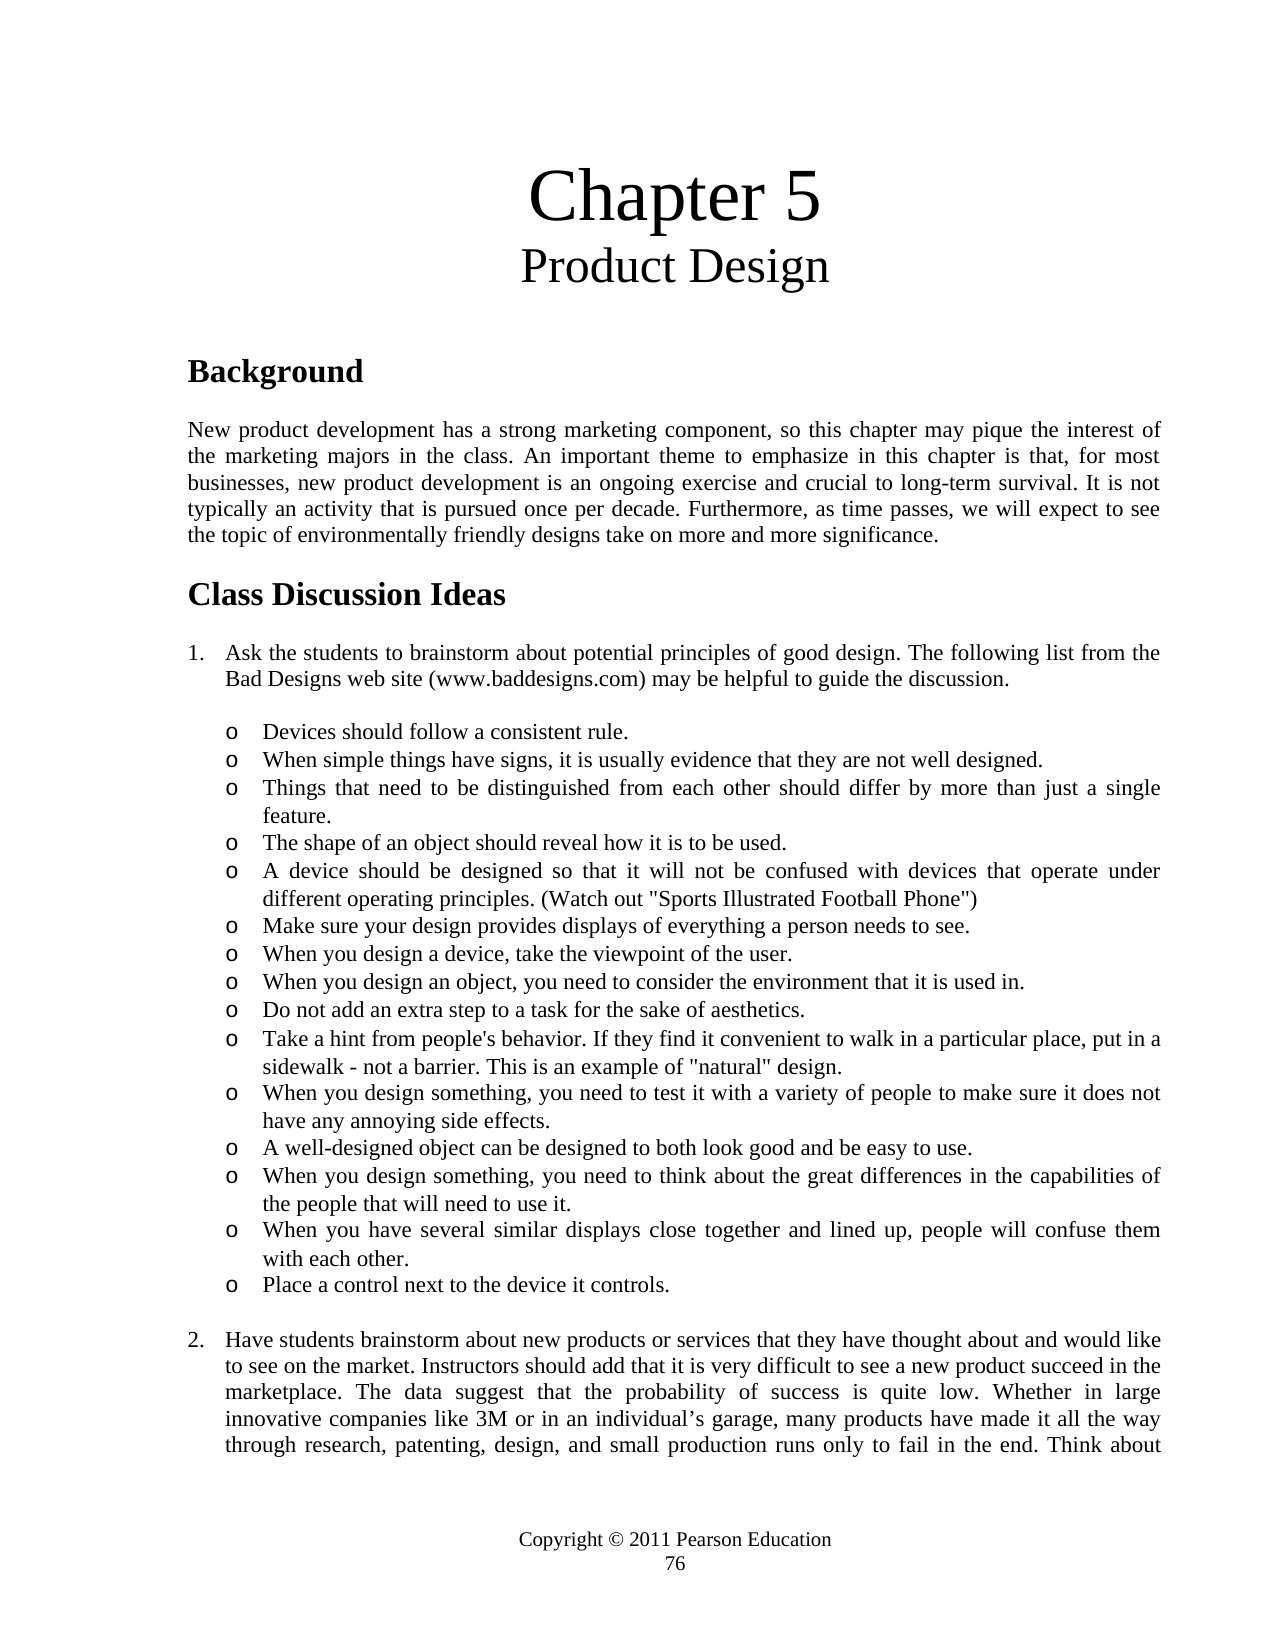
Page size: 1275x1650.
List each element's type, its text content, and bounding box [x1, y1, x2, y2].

list The shape of an object should reveal how it is to be used. [225, 829, 1162, 857]
list Do not add an extra step to a task for the sake of aesthetics. [225, 996, 1162, 1024]
list When you design a device, take the viewpoint of the user. [225, 940, 1162, 968]
text New product development has a strong marketing component, so this chapter may pique the interest of the marketing majors in the class. An important theme to emphasize in this chapter is that, for most businesses, new product development is an ongoing exercise and crucial to long-term survival. It is not typically an activity that is pursued once per decade. Furthermore, as time passes, we will expect to see the topic of environmentally friendly designs take on more and more significance. [187, 416, 1162, 548]
list When you design something, you need to test it with a variety of people to make sure it does not have any annoying side effects. [225, 1079, 1162, 1134]
text Background [187, 351, 1162, 389]
list Make sure your design provides displays of everything a person needs to see. [225, 912, 1162, 940]
list When you have several similar displays close together and lined up, people will confuse them with each other. [225, 1217, 1162, 1271]
list Things that need to be distinguished from each other should differ by more than just a single feature. [225, 774, 1162, 829]
list A device should be designed so that it will not be confused with devices that operate under different operating principles. (Watch out "Sports Illustrated Football Phone") [225, 857, 1162, 912]
text Product Design [187, 236, 1162, 294]
list A well-designed object can be designed to both look good and be easy to use. [225, 1134, 1162, 1162]
list Devices should follow a consistent rule. [225, 718, 1162, 746]
list When simple things have signs, it is usually evidence that they are not well designed. [225, 746, 1162, 774]
list Place a control next to the device it controls. [225, 1271, 1162, 1299]
text Class Discussion Ideas [187, 574, 1162, 612]
list When you design something, you need to think about the great differences in the capabilities of the people that will need to use it. [225, 1162, 1162, 1217]
text Chapter 5 [187, 150, 1162, 236]
text 1. Ask the students to brainstorm about potential principles of good design. The following list from the Bad Designs web site (www.baddesigns.com) may be helpful to guide the discussion. [187, 639, 1162, 691]
list When you design an object, you need to consider the environment that it is used in. [225, 968, 1162, 996]
list Take a hint from people's behavior. If they find it convenient to walk in a particular place, put in a sidewalk - not a barrier. This is an example of "natural" design. [225, 1024, 1162, 1079]
